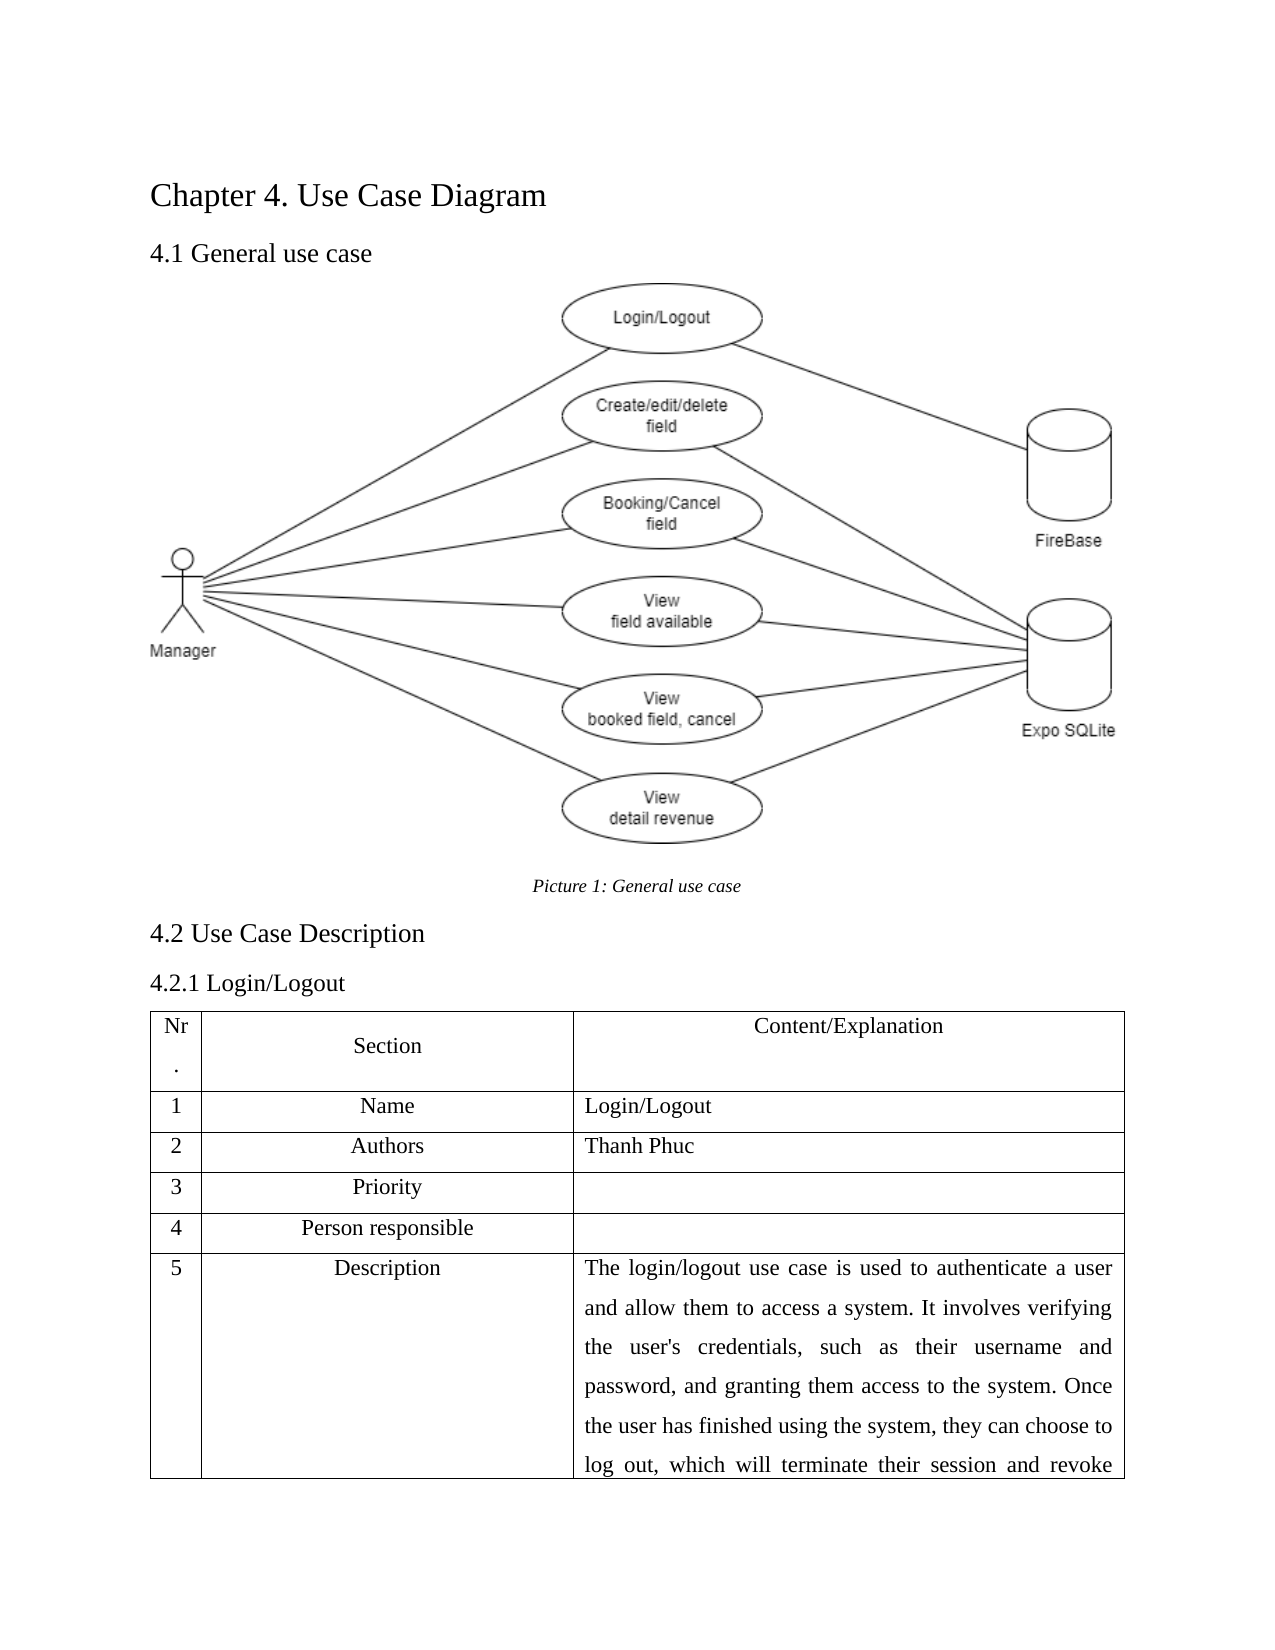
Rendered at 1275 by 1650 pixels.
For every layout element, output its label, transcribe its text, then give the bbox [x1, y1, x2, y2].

subtitle Chapter 4. Use Case Diagram [150, 175, 1125, 213]
table_cell 1 [151, 1092, 201, 1132]
table_cell 5 [151, 1254, 201, 1478]
table_header Section [202, 1012, 573, 1091]
table_header Nr. [151, 1012, 201, 1091]
table_cell Person responsible [202, 1214, 573, 1253]
subtitle 4.2 Use Case Description [150, 917, 1125, 948]
subtitle 4.1 General use case [150, 237, 1125, 268]
table_cell [574, 1173, 1124, 1213]
table_cell Priority [202, 1173, 573, 1213]
table_cell 2 [151, 1133, 201, 1172]
table_cell 3 [151, 1173, 201, 1213]
picture [150, 283, 1125, 844]
text Picture 1: General use case [150, 875, 1125, 896]
table_cell Authors [202, 1133, 573, 1172]
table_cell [574, 1254, 1124, 1478]
table_cell Description [202, 1254, 573, 1478]
table_cell 4 [151, 1214, 201, 1253]
table_cell Thanh Phuc [574, 1133, 1124, 1172]
table_cell Name [202, 1092, 573, 1132]
table_cell [574, 1214, 1124, 1253]
table_cell Login/Logout [574, 1092, 1124, 1132]
subtitle 4.2.1 Login/Logout [150, 968, 1125, 997]
table_header Content/Explanation [574, 1012, 1124, 1091]
